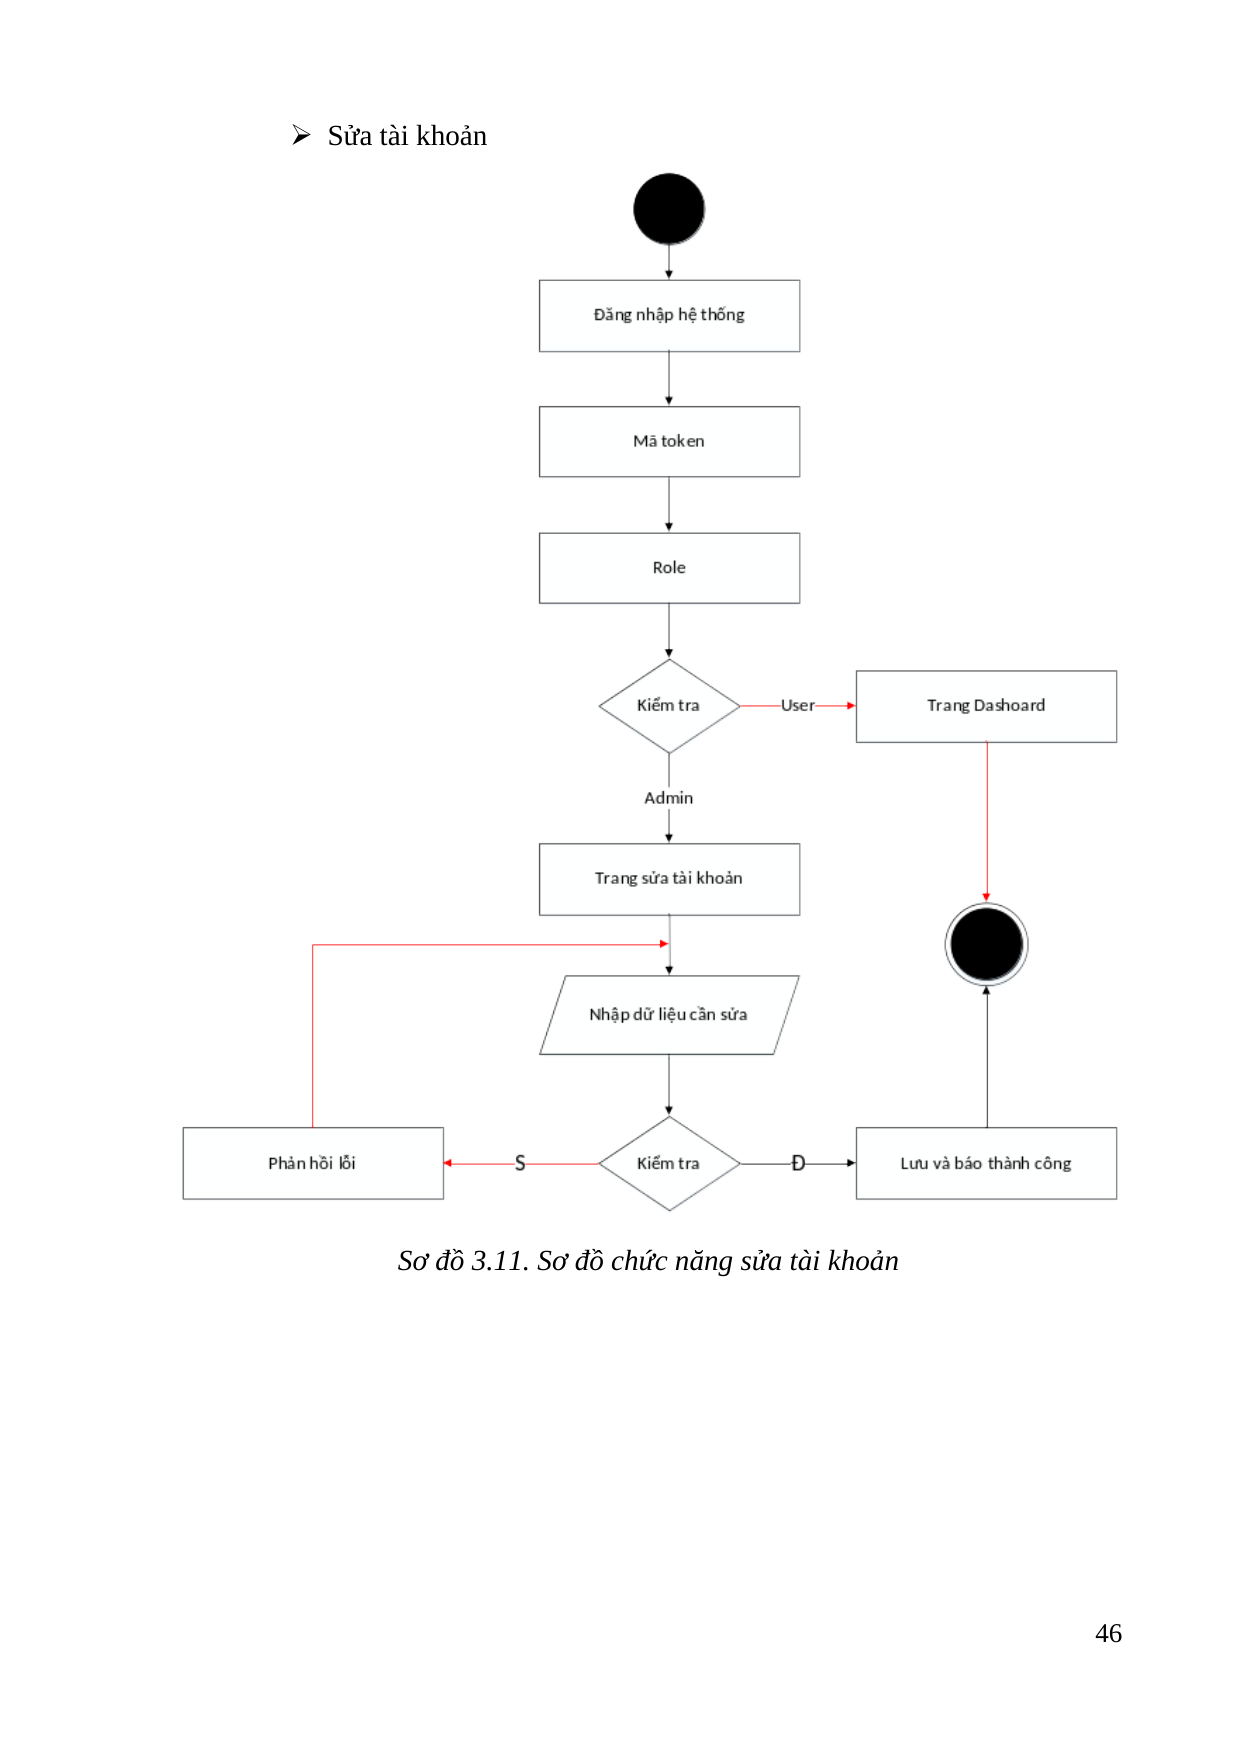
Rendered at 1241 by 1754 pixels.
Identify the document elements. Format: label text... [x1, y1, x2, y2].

list Sửa tài khoản [290, 118, 1122, 152]
subtitle Sơ đồ 3.11. Sơ đồ chức năng sửa tài khoản [177, 1243, 1122, 1277]
